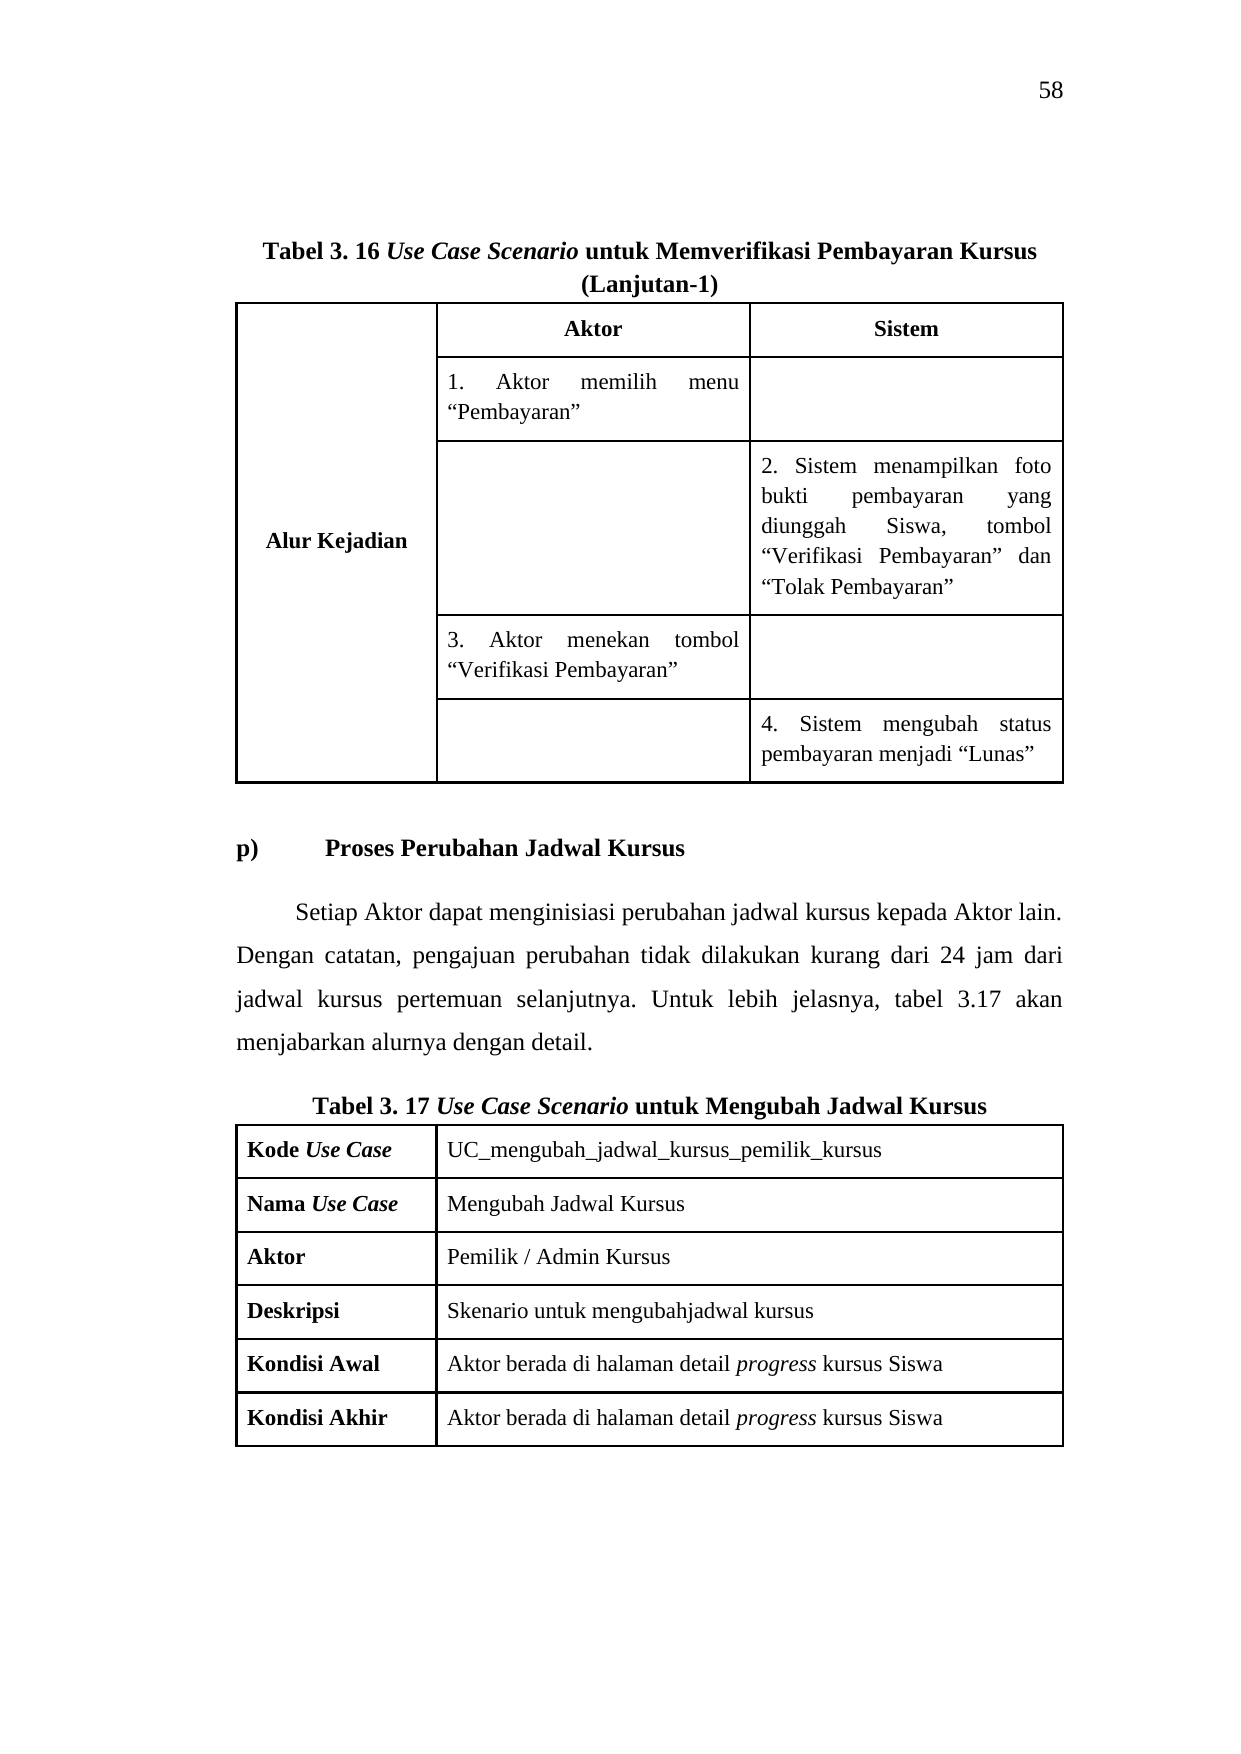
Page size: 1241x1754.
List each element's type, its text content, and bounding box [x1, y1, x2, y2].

table_cell Skenario untuk mengubahjadwal kursus [438, 1286, 1062, 1338]
table_cell Aktor [238, 1233, 435, 1284]
table_cell 2. Sistem menampilkan foto bukti pembayaran yang diunggah Siswa, tombol “Verifikasi Pembayaran” dan “Tolak Pembayaran” [751, 442, 1062, 614]
table_cell Kondisi Akhir [238, 1394, 435, 1445]
table_cell [751, 616, 1062, 698]
table_header Kode Use Case [238, 1126, 435, 1177]
table_header Aktor [438, 304, 749, 356]
table_cell Aktor berada di halaman detail progress kursus Siswa [438, 1394, 1062, 1445]
table_cell Deskripsi [238, 1286, 435, 1338]
table_cell [751, 358, 1062, 439]
table_cell Kondisi Awal [238, 1340, 435, 1391]
text Setiap Aktor dapat menginisiasi perubahan jadwal kursus kepada Aktor lain. Dengan catatan, pengajuan perubahan tidak dilakukan kurang dari 24 jam dari jadwal kursus pertemuan selanjutnya. Untuk lebih jelasnya, tabel 3.17 akan menjabarkan alurnya dengan detail. [236, 897, 1063, 1056]
subtitle Proses Perubahan Jadwal Kursus [236, 833, 1063, 862]
table_cell Pemilik / Admin Kursus [438, 1233, 1062, 1284]
table_cell 4. Sistem mengubah status pembayaran menjadi “Lunas” [751, 700, 1062, 781]
table_cell [438, 700, 749, 781]
table_header Alur Kejadian [238, 304, 436, 781]
table_cell 3. Aktor menekan tombol “Verifikasi Pembayaran” [438, 616, 749, 698]
table_cell Nama Use Case [238, 1179, 435, 1231]
table_cell [438, 442, 749, 614]
table_cell Aktor berada di halaman detail progress kursus Siswa [438, 1340, 1062, 1391]
table_cell Mengubah Jadwal Kursus [438, 1179, 1062, 1231]
table_header Sistem [751, 304, 1062, 356]
text Tabel 3. 16 Use Case Scenario untuk Memverifikasi Pembayaran Kursus (Lanjutan-1) [236, 236, 1063, 298]
text Tabel 3. Use Case Scenario untuk Mengubah Jadwal Kursus [236, 1091, 1063, 1119]
table_cell 1. Aktor memilih menu “Pembayaran” [438, 358, 749, 439]
table_header UC_mengubah_jadwal_kursus_pemilik_kursus [438, 1126, 1062, 1177]
